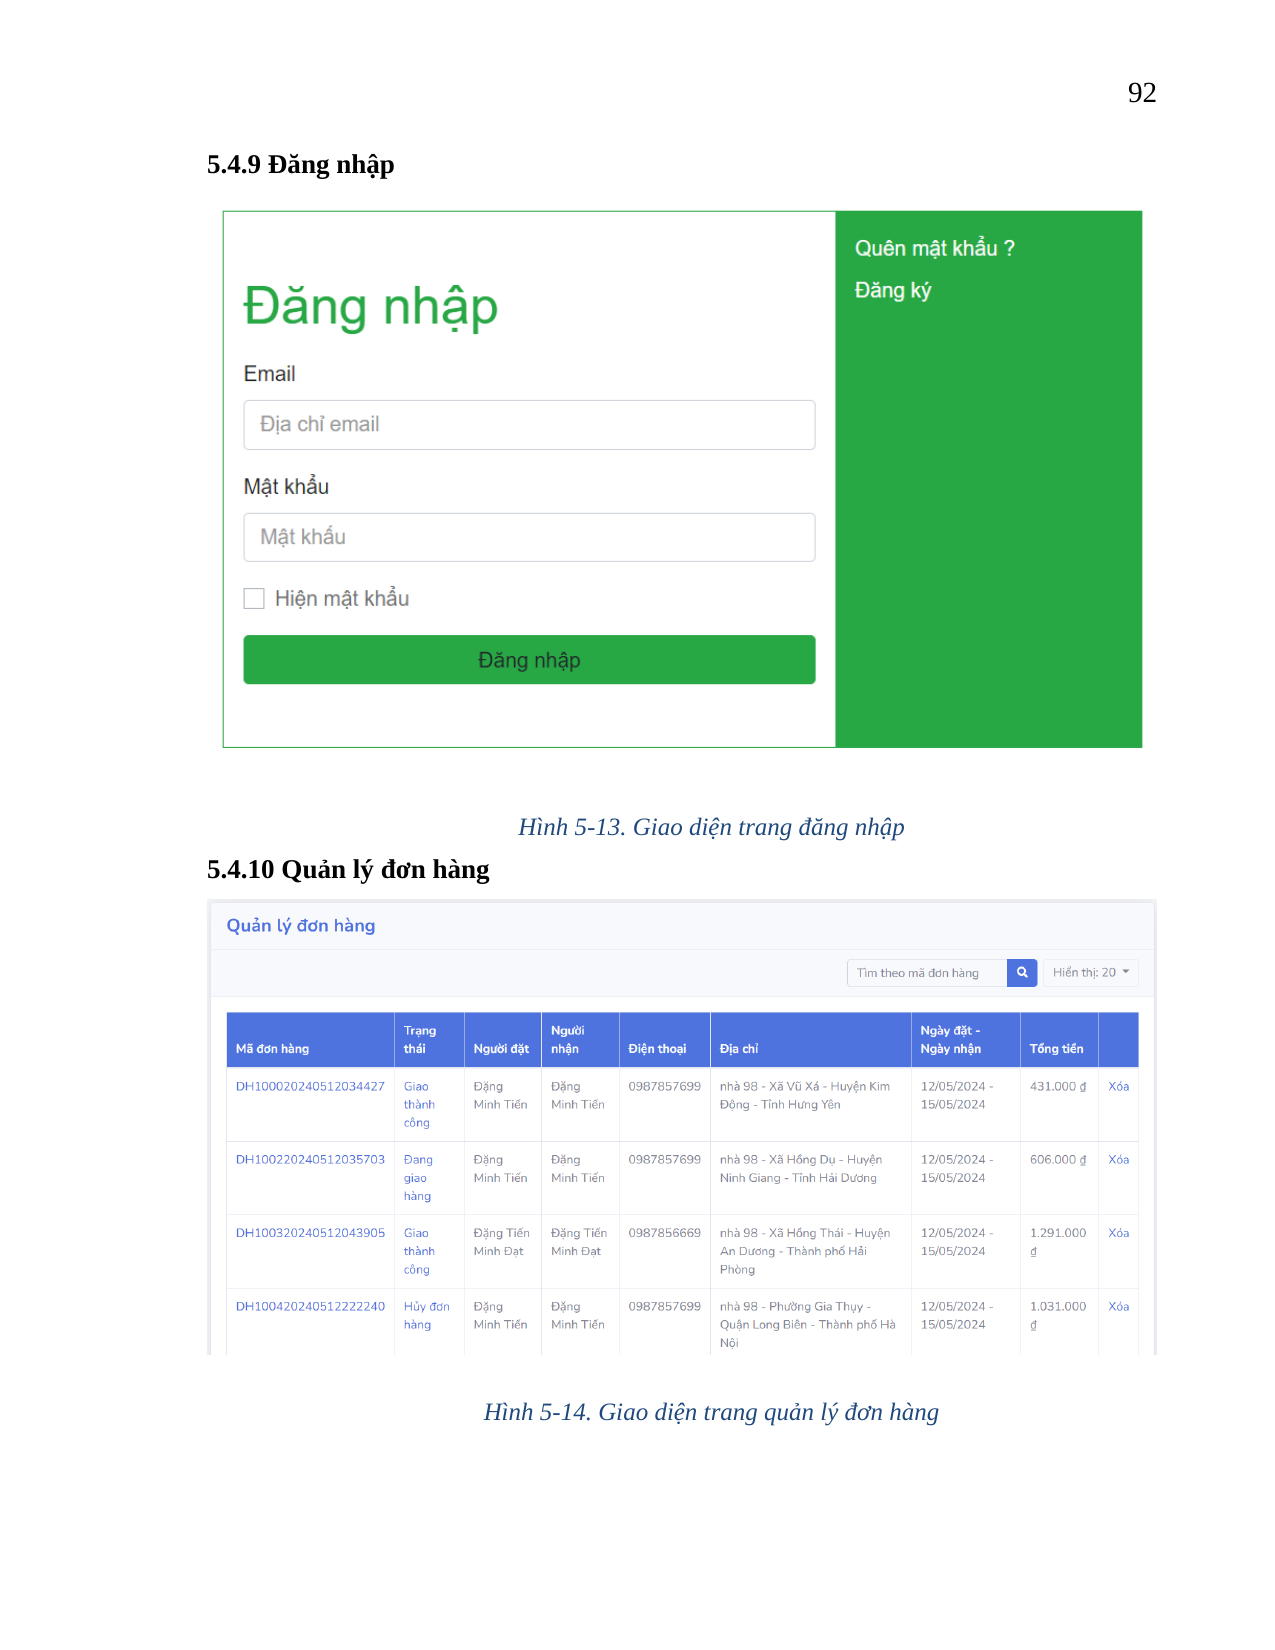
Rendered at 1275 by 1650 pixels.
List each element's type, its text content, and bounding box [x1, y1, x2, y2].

text Hình 5-13. Giao diện trang đăng nhập [207, 812, 1157, 841]
picture [206, 899, 1157, 1355]
picture [206, 194, 1157, 771]
text Hình 5-14. Giao diện trang quản lý đơn hàng [207, 1397, 1157, 1425]
subtitle Quản lý đơn hàng [207, 853, 1157, 884]
subtitle Đăng nhập [207, 148, 1157, 179]
